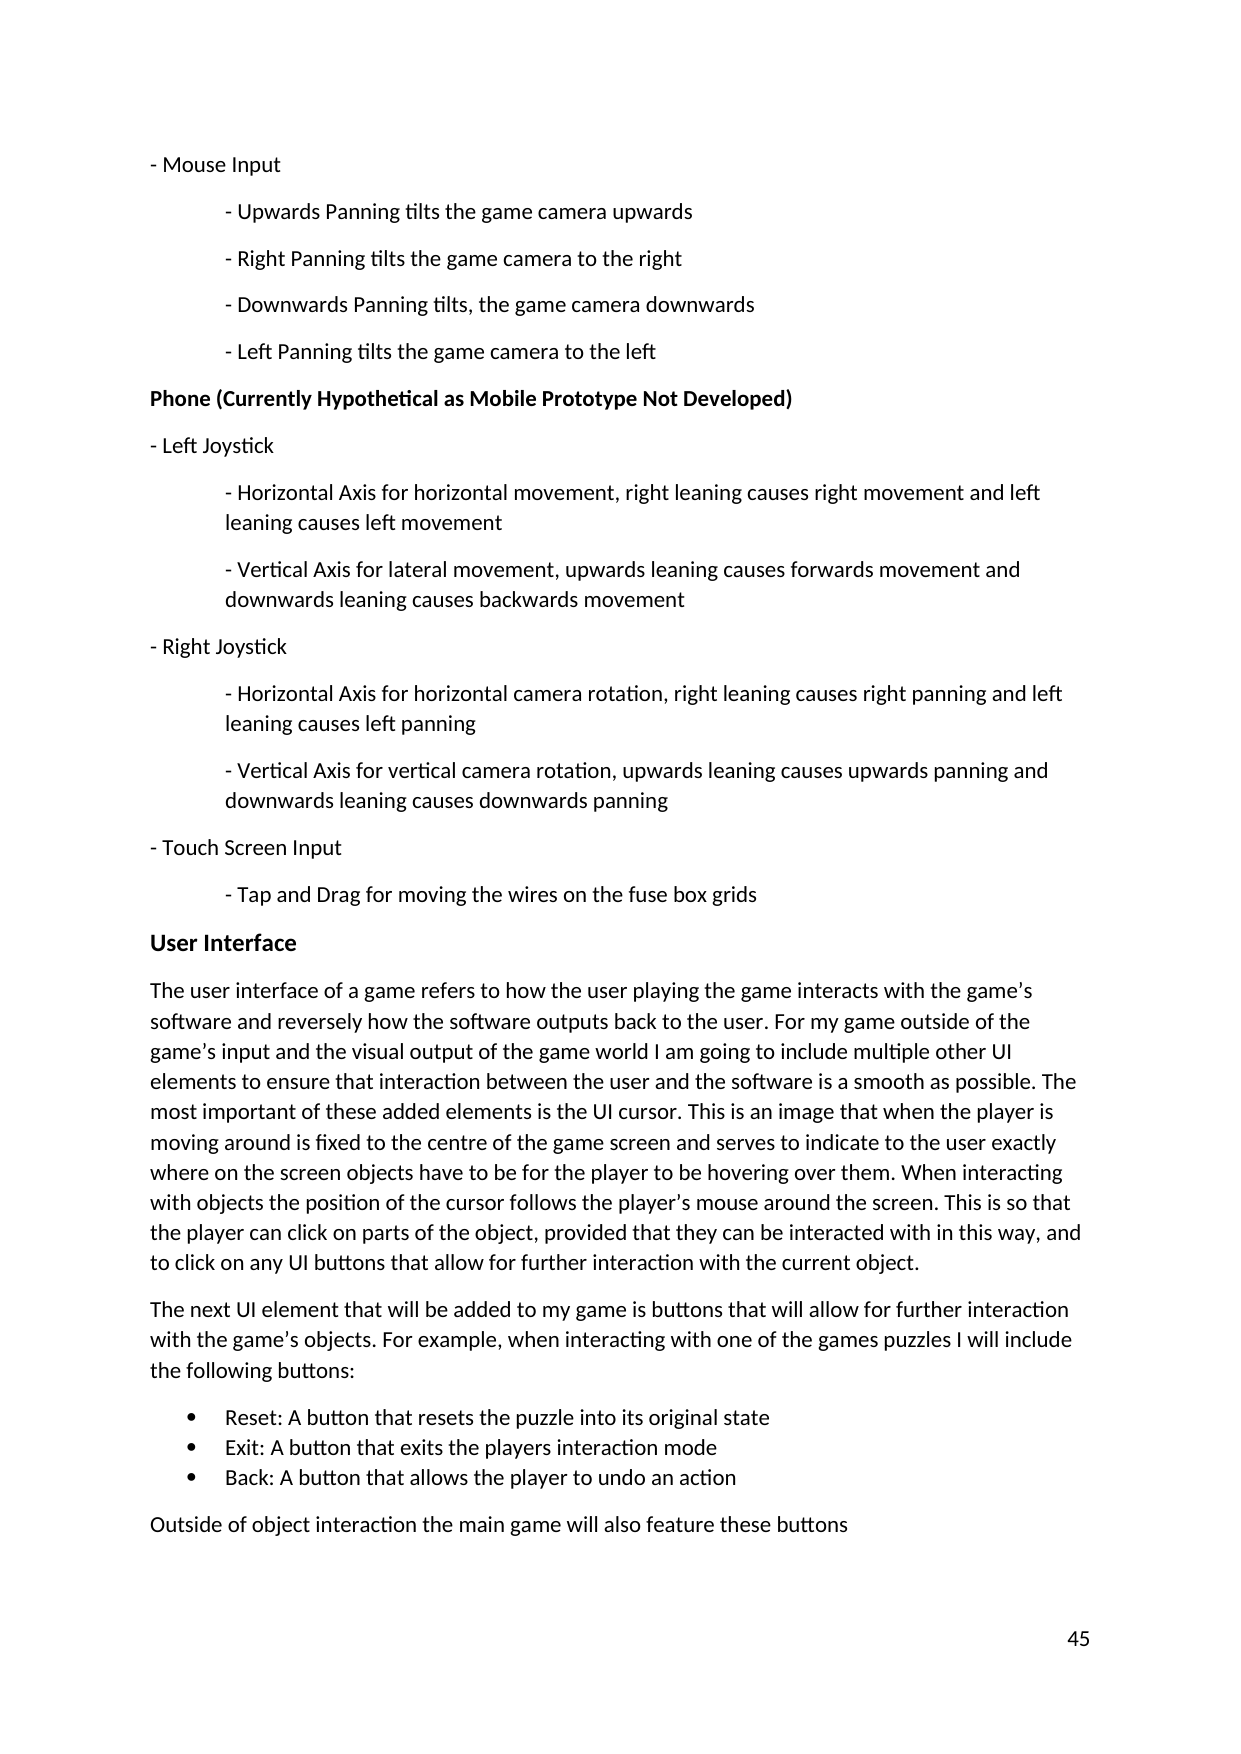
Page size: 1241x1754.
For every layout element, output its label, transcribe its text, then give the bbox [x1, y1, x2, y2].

text - Mouse Input [150, 150, 1090, 178]
text - Upwards Panning tilts the game camera upwards [150, 197, 1090, 225]
text User Interface [150, 927, 1090, 958]
text The next UI element that will be added to my game is buttons that will allow for further interaction with the game’s objects. For example, when interacting with one of the games puzzles I will include the following buttons: [150, 1295, 1090, 1384]
text - Horizontal Axis for horizontal movement, right leaning causes right movement and left leaning causes left movement [225, 478, 1090, 536]
text - Right Joystick [150, 632, 1090, 660]
text - Right Panning tilts the game camera to the right [150, 244, 1090, 272]
text - Vertical Axis for vertical camera rotation, upwards leaning causes upwards panning and downwards leaning causes downwards panning [225, 756, 1090, 814]
list Exit: A button that exits the players interaction mode [187, 1433, 1090, 1461]
list Reset: A button that resets the puzzle into its original state [187, 1403, 1090, 1431]
text - Vertical Axis for lateral movement, upwards leaning causes forwards movement and downwards leaning causes backwards movement [225, 555, 1090, 613]
text - Touch Screen Input [150, 833, 1090, 861]
text - Horizontal Axis for horizontal camera rotation, right leaning causes right panning and left leaning causes left panning [225, 679, 1090, 737]
text - Left Panning tilts the game camera to the left [150, 337, 1090, 366]
text - Tap and Drag for moving the wires on the fuse box grids [150, 880, 1090, 908]
text The user interface of a game refers to how the user playing the game interacts with the game’s software and reversely how the software outputs back to the user. For my game outside of the game’s input and the visual output of the game world I am going to include multiple other UI elements to ensure that interaction between the user and the software is a smooth as possible. The most important of these added elements is the UI cursor. This is an image that when the player is moving around is fixed to the centre of the game screen and serves to indicate to the user exactly where on the screen objects have to be for the player to be hovering over them. When interacting with objects the position of the cursor follows the player’s mouse around the screen. This is so that the player can click on parts of the object, provided that they can be interacted with in this way, and to click on any UI buttons that allow for further interaction with the current object. [150, 977, 1090, 1277]
list Back: A button that allows the player to undo an action [187, 1463, 1090, 1491]
text Outside of object interaction the main game will also feature these buttons [150, 1510, 1090, 1538]
text Phone (Currently Hypothetical as Mobile Prototype Not Developed) [150, 384, 1090, 412]
text - Downwards Panning tilts, the game camera downwards [150, 291, 1090, 319]
text - Left Joystick [150, 431, 1090, 459]
